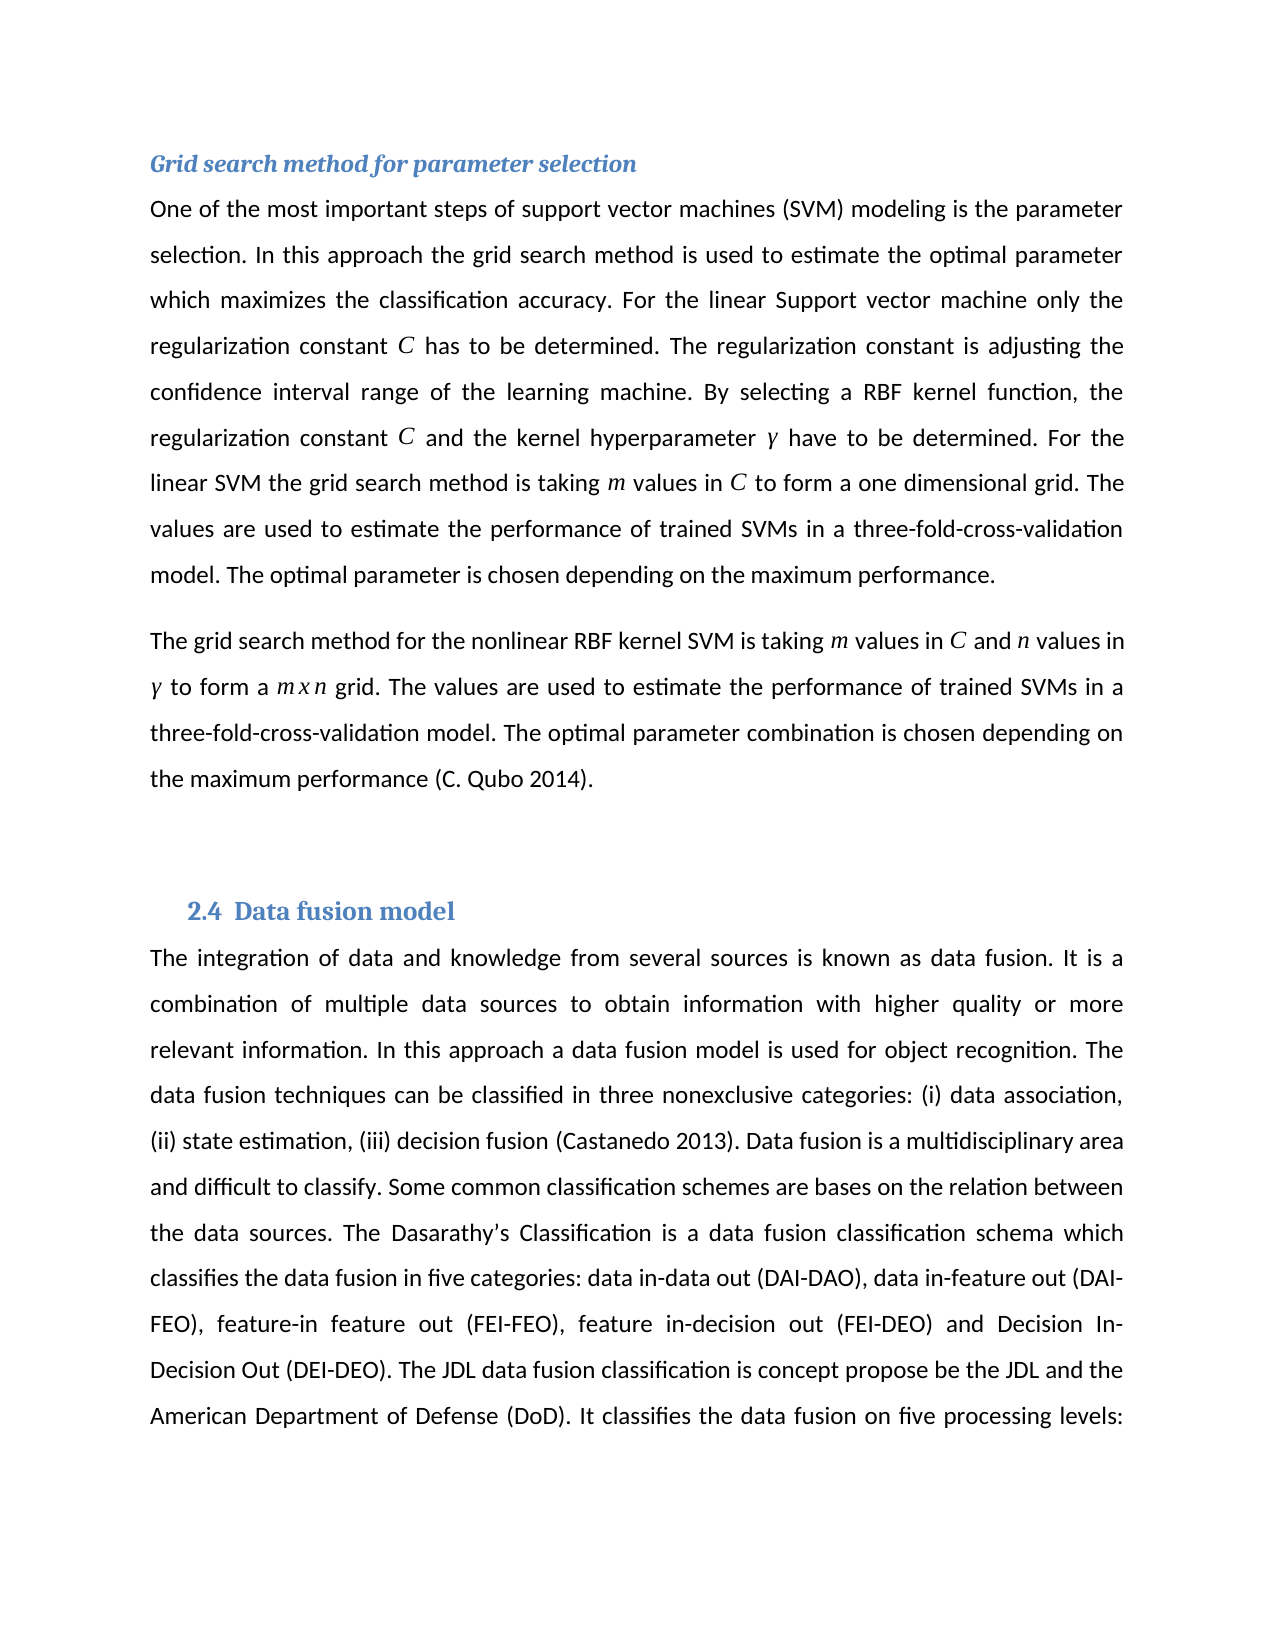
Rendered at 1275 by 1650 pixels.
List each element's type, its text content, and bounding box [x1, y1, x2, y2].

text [150, 942, 1125, 1430]
subtitle Grid search method for parameter selection [150, 150, 1125, 179]
text The grid search method for the nonlinear RBF kernel SVM is taking values in and values in to form a grid. The values are used to estimate the performance of trained SVMs in a three-fold-cross-validation model. The optimal parameter combination is chosen depending on the maximum performance . [150, 626, 1125, 793]
subtitle Data fusion model [187, 896, 1125, 927]
text One of the most important steps of support vector machines (SVM) modeling is the parameter selection. In this approach the grid search method is used to estimate the optimal parameter which maximizes the classification accuracy. For the linear Support vector machine only the regularization constant has to be determined. The regularization constant is adjusting the confidence interval range of the learning machine. By selecting a RBF kernel function, the regularization constant and the kernel hyperparameter have to be determined. For the linear SVM the grid search method is taking values in to form a one dimensional grid. The values are used to estimate the performance of trained SVMs in a three-fold-cross-validation model. The optimal parameter is chosen depending on the maximum performance. [150, 193, 1125, 589]
